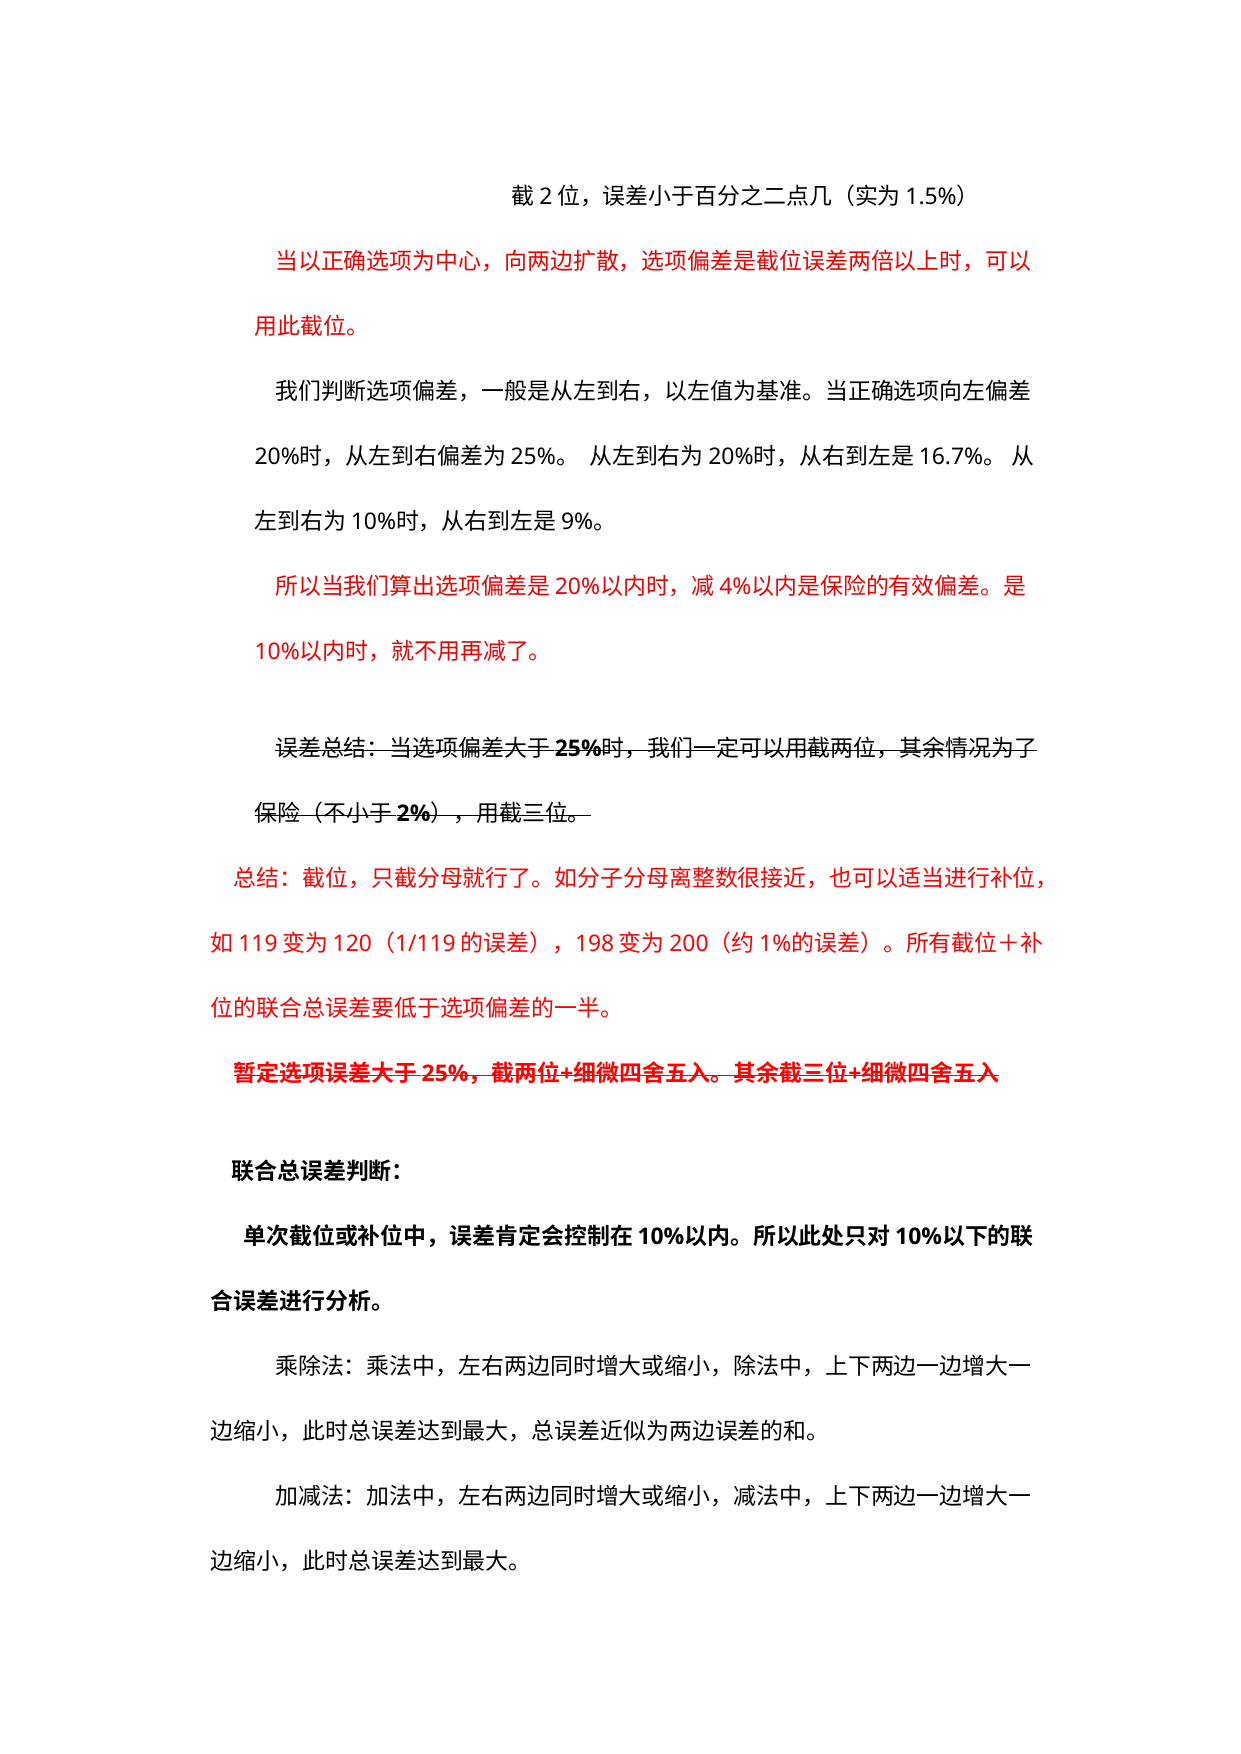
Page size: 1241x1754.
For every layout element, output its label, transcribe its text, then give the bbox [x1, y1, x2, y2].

text 联合总误差判断： [211, 1137, 1053, 1202]
text 所以当我们算出选项偏差是20%以内时，减4%以内是保险的有效偏差。是10%以内时，就不用再减了。 [254, 552, 1053, 682]
text 截2位，误差小于百分之二点几（实为1.5%） [254, 162, 1053, 227]
list 总结：截位，只截分母就行了。如分子分母离整数很接近，也可以适当进行补位，如119变为120（1/119的误差），198变为200（约1%的误差）。所有截位＋补位的联合总误差要低于选项偏差的一半。 [211, 844, 1053, 1039]
text 当以正确选项为中心，向两边扩散，选项偏差是截位误差两倍以上时，可以用此截位。 [254, 227, 1053, 357]
text 乘除法：乘法中，左右两边同时增大或缩小，除法中，上下两边一边增大一边缩小，此时总误差达到最大，总误差近似为两边误差的和。 [211, 1332, 1053, 1462]
text 我们判断选项偏差，一般是从左到右，以左值为基准。当正确选项向左偏差20%时，从左到右偏差为25%。 从左到右为20%时，从右到左是16.7%。 从左到右为10%时，从右到左是9%。 [254, 357, 1053, 552]
text 加减法：加法中，左右两边同时增大或缩小，减法中，上下两边一边增大一边缩小，此时总误差达到最大。 [211, 1462, 1053, 1592]
list 暂定选项误差大于25%，截两位+细微四舍五入。其余截三位+细微四舍五入 [211, 1039, 1053, 1104]
text 误差总结：当选项偏差大于25%时，我们一定可以用截两位，其余情况为了保险（不小于2%），用截三位。 [254, 714, 1053, 844]
text 单次截位或补位中，误差肯定会控制在10%以内。所以此处只对10%以下的联合误差进行分析。 [211, 1202, 1053, 1332]
